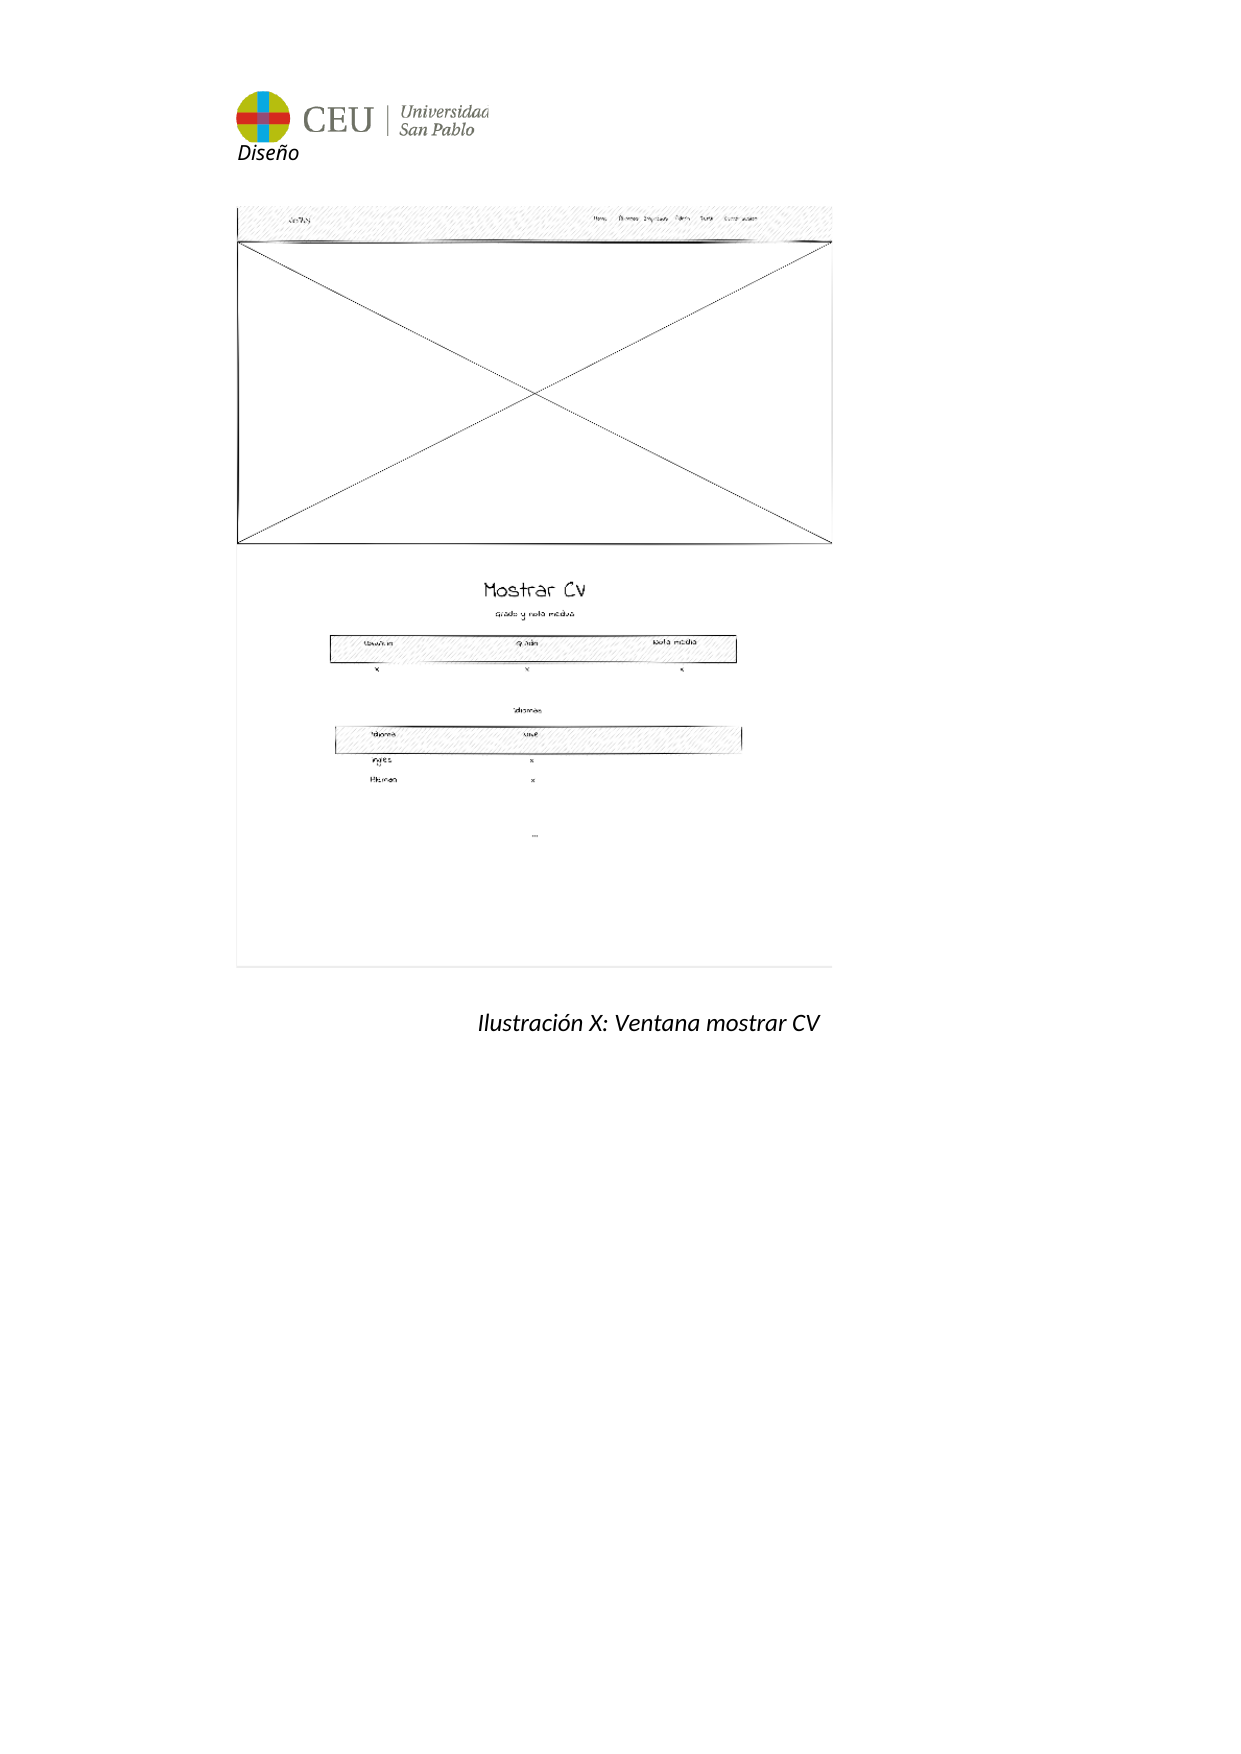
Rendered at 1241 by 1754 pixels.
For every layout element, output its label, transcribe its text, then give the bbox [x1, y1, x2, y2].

picture [236, 206, 833, 968]
picture [235, 89, 489, 143]
text Ilustración X: Ventana mostrar CV [236, 1007, 1063, 1038]
